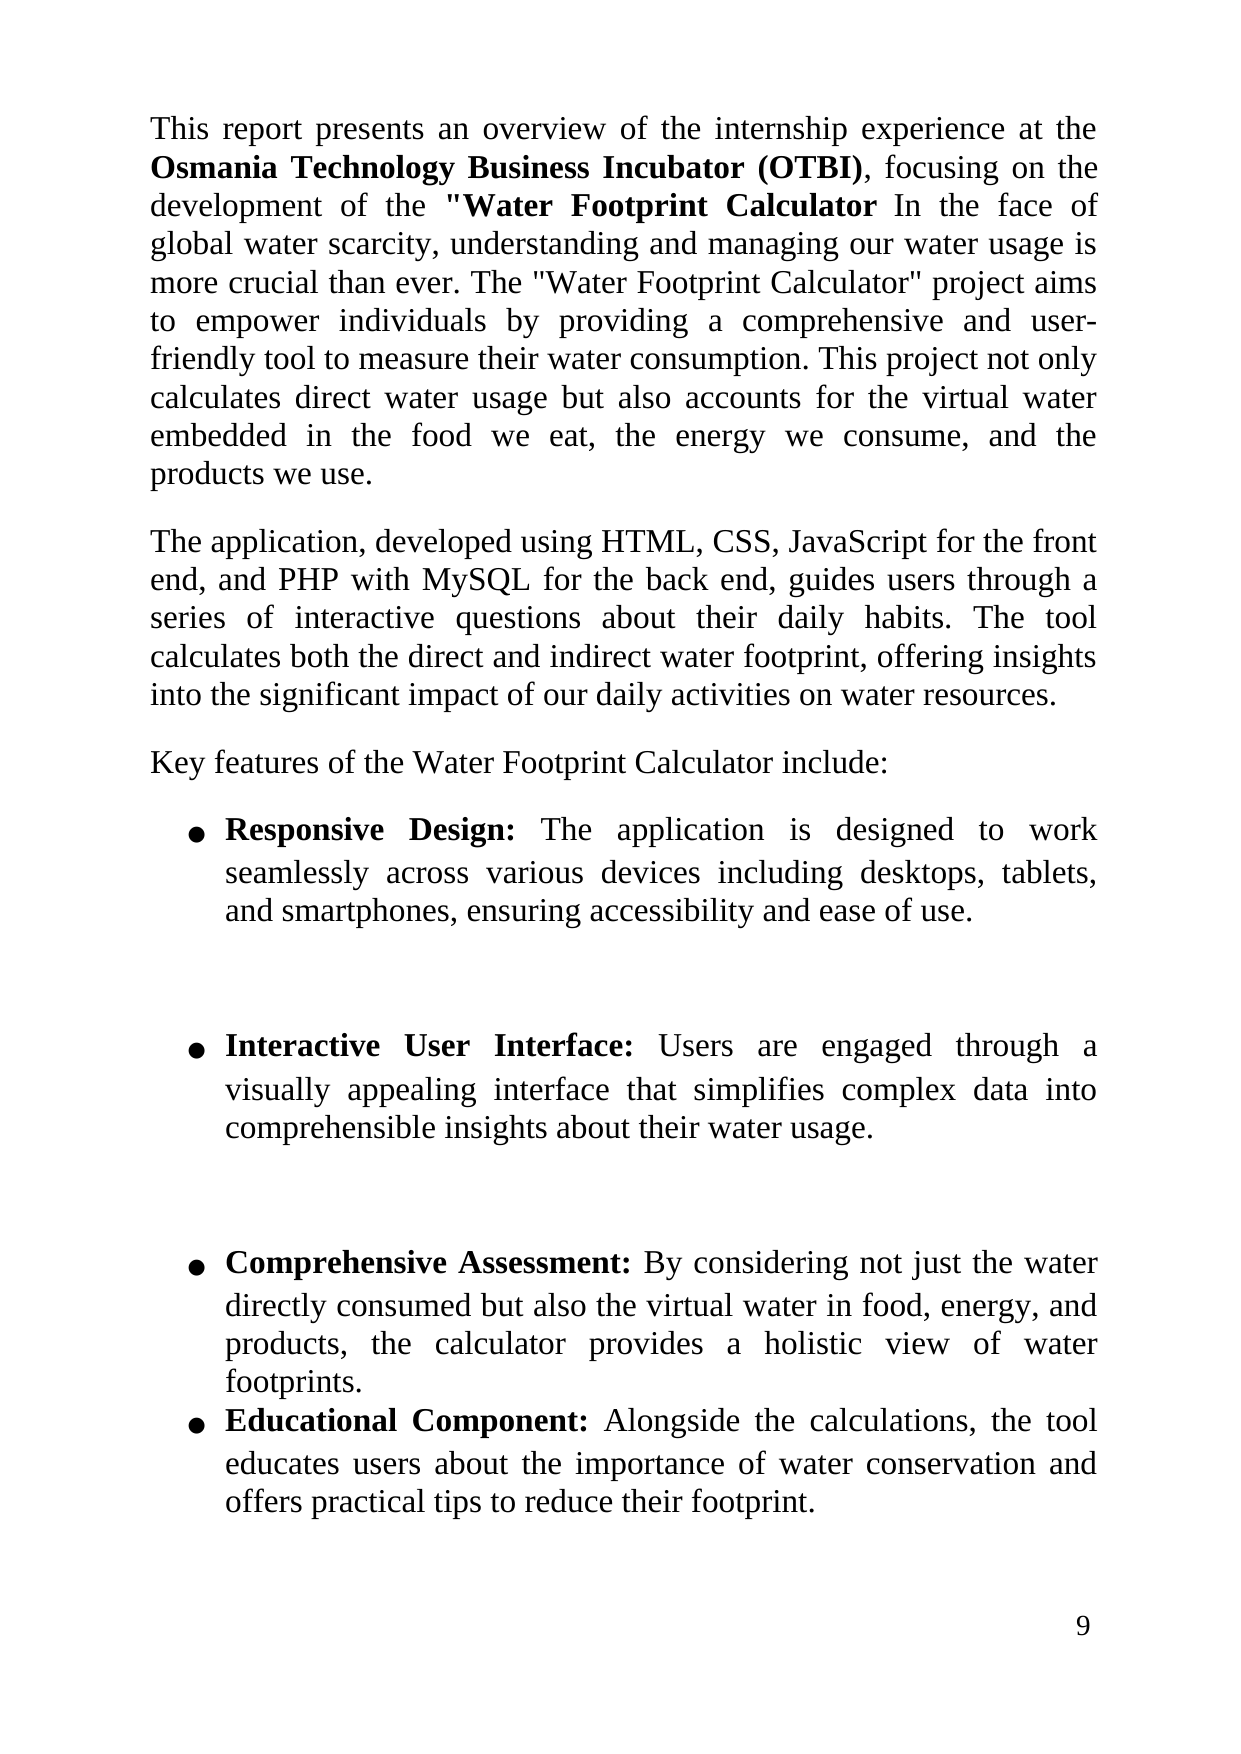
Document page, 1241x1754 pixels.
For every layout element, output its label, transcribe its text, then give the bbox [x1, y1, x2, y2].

text This report presents an overview of the internship experience at the Osmania Technology Business Incubator (OTBI), focusing on the development of the "Water Footprint Calculator In the face of global water scarcity, understanding and managing our water usage is more crucial than ever. The "Water Footprint Calculator" project aims to empower individuals by providing a comprehensive and user-friendly tool to measure their water consumption. This project not only calculates direct water usage but also accounts for the virtual water embedded in the food we eat, the energy we consume, and the products we use. [150, 108, 1098, 492]
list Responsive Design: The application is designed to work seamlessly across various devices including desktops, tablets, and smartphones, ensuring accessibility and ease of use. [187, 809, 1098, 929]
list Interactive User Interface: Users are engaged through a visually appealing interface that simplifies complex data into comprehensible insights about their water usage. [187, 1026, 1098, 1145]
text Key features of the Water Footprint Calculator include: [150, 742, 1098, 780]
list Educational Component: Alongside the calculations, the tool educates users about the importance of water conservation and offers practical tips to reduce their footprint. [187, 1400, 1098, 1520]
text The application, developed using HTML, CSS, JavaScript for the front end, and PHP with MySQL for the back end, guides users through a series of interactive questions about their daily habits. The tool calculates both the direct and indirect water footprint, offering insights into the significant impact of our daily activities on water resources. [150, 521, 1098, 713]
list Comprehensive Assessment: By considering not just the water directly consumed but also the virtual water in food, energy, and products, the calculator provides a holistic view of water footprints. [187, 1242, 1098, 1400]
